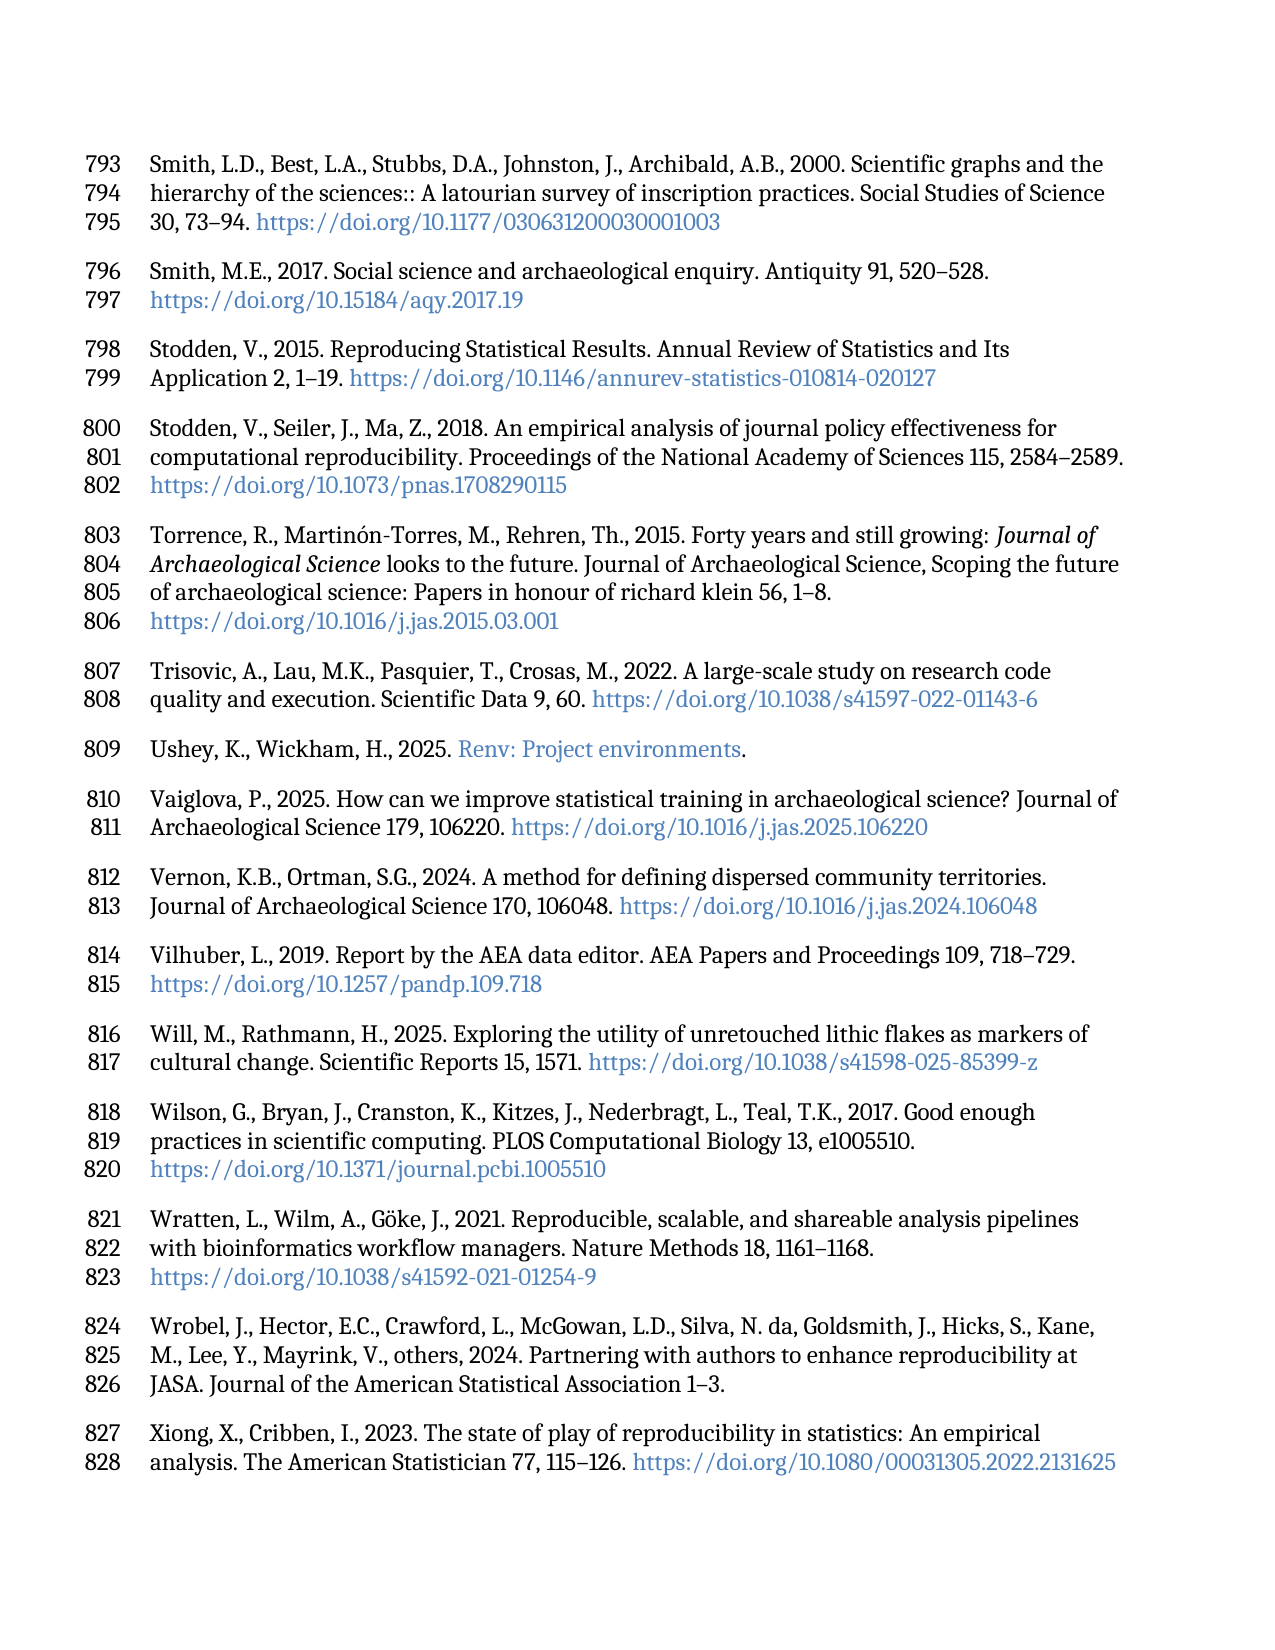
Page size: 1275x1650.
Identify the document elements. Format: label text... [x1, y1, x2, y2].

text Vilhuber, L., 2019. Report by the AEA data editor. AEA Papers and Proceedings 109, 718–729. https://doi.org/10.1257/pandp.109.718 [150, 941, 1125, 999]
text Wrobel, J., Hector, E.C., Crawford, L., McGowan, L.D., Silva, N. da, Goldsmith, J., Hicks, S., Kane, M., Lee, Y., Mayrink, V., others, 2024. Partnering with authors to enhance reproducibility at JASA. Journal of the American Statistical Association 1–3. [150, 1312, 1125, 1398]
text Xiong, X., Cribben, I., 2023. The state of play of reproducibility in statistics: An empirical analysis. The American Statistician 77, 115–126. https://doi.org/10.1080/00031305.2022.2131625 [150, 1419, 1125, 1477]
text Wratten, L., Wilm, A., Göke, J., 2021. Reproducible, scalable, and shareable analysis pipelines with bioinformatics workflow managers. Nature Methods 18, 1161–1168. https://doi.org/10.1038/s41592-021-01254-9 [150, 1205, 1125, 1291]
text Vaiglova, P., 2025. How can we improve statistical training in archaeological science? Journal of Archaeological Science 179, 106220. https://doi.org/10.1016/j.jas.2025.106220 [150, 784, 1125, 842]
text Smith, L.D., Best, L.A., Stubbs, D.A., Johnston, J., Archibald, A.B., 2000. Scientific graphs and the hierarchy of the sciences:: A latourian survey of inscription practices. Social Studies of Science 30, 73–94. https://doi.org/10.1177/030631200030001003 [150, 150, 1125, 236]
text Trisovic, A., Lau, M.K., Pasquier, T., Crosas, M., 2022. A large-scale study on research code quality and execution. Scientific Data 9, 60. https://doi.org/10.1038/s41597-022-01143-6 [150, 657, 1125, 714]
text Stodden, V., Seiler, J., Ma, Z., 2018. An empirical analysis of journal policy effectiveness for computational reproducibility. Proceedings of the National Academy of Sciences 115, 2584–2589. https://doi.org/10.1073/pnas.1708290115 [150, 414, 1125, 500]
text Vernon, K.B., Ortman, S.G., 2024. A method for defining dispersed community territories. Journal of Archaeological Science 170, 106048. https://doi.org/10.1016/j.jas.2024.106048 [150, 863, 1125, 920]
text Ushey, K., Wickham, H., 2025. Renv: Project environments. [150, 735, 1125, 764]
text Wilson, G., Bryan, J., Cranston, K., Kitzes, J., Nederbragt, L., Teal, T.K., 2017. Good enough practices in scientific computing. PLOS Computational Biology 13, e1005510. https://doi.org/10.1371/journal.pcbi.1005510 [150, 1098, 1125, 1184]
text Torrence, R., Martinón-Torres, M., Rehren, Th., 2015. Forty years and still growing: Journal of Archaeological Science looks to the future. Journal of Archaeological Science, Scoping the future of archaeological science: Papers in honour of richard klein 56, 1–8. https://doi.org/10.1016/j.jas.2015.03.001 [150, 521, 1125, 636]
text Smith, M.E., 2017. Social science and archaeological enquiry. Antiquity 91, 520–528. https://doi.org/10.15184/aqy.2017.19 [150, 257, 1125, 314]
text Will, M., Rathmann, H., 2025. Exploring the utility of unretouched lithic flakes as markers of cultural change. Scientific Reports 15, 1571. https://doi.org/10.1038/s41598-025-85399-z [150, 1019, 1125, 1077]
text Stodden, V., 2015. Reproducing Statistical Results. Annual Review of Statistics and Its Application 2, 1–19. https://doi.org/10.1146/annurev-statistics-010814-020127 [150, 335, 1125, 393]
